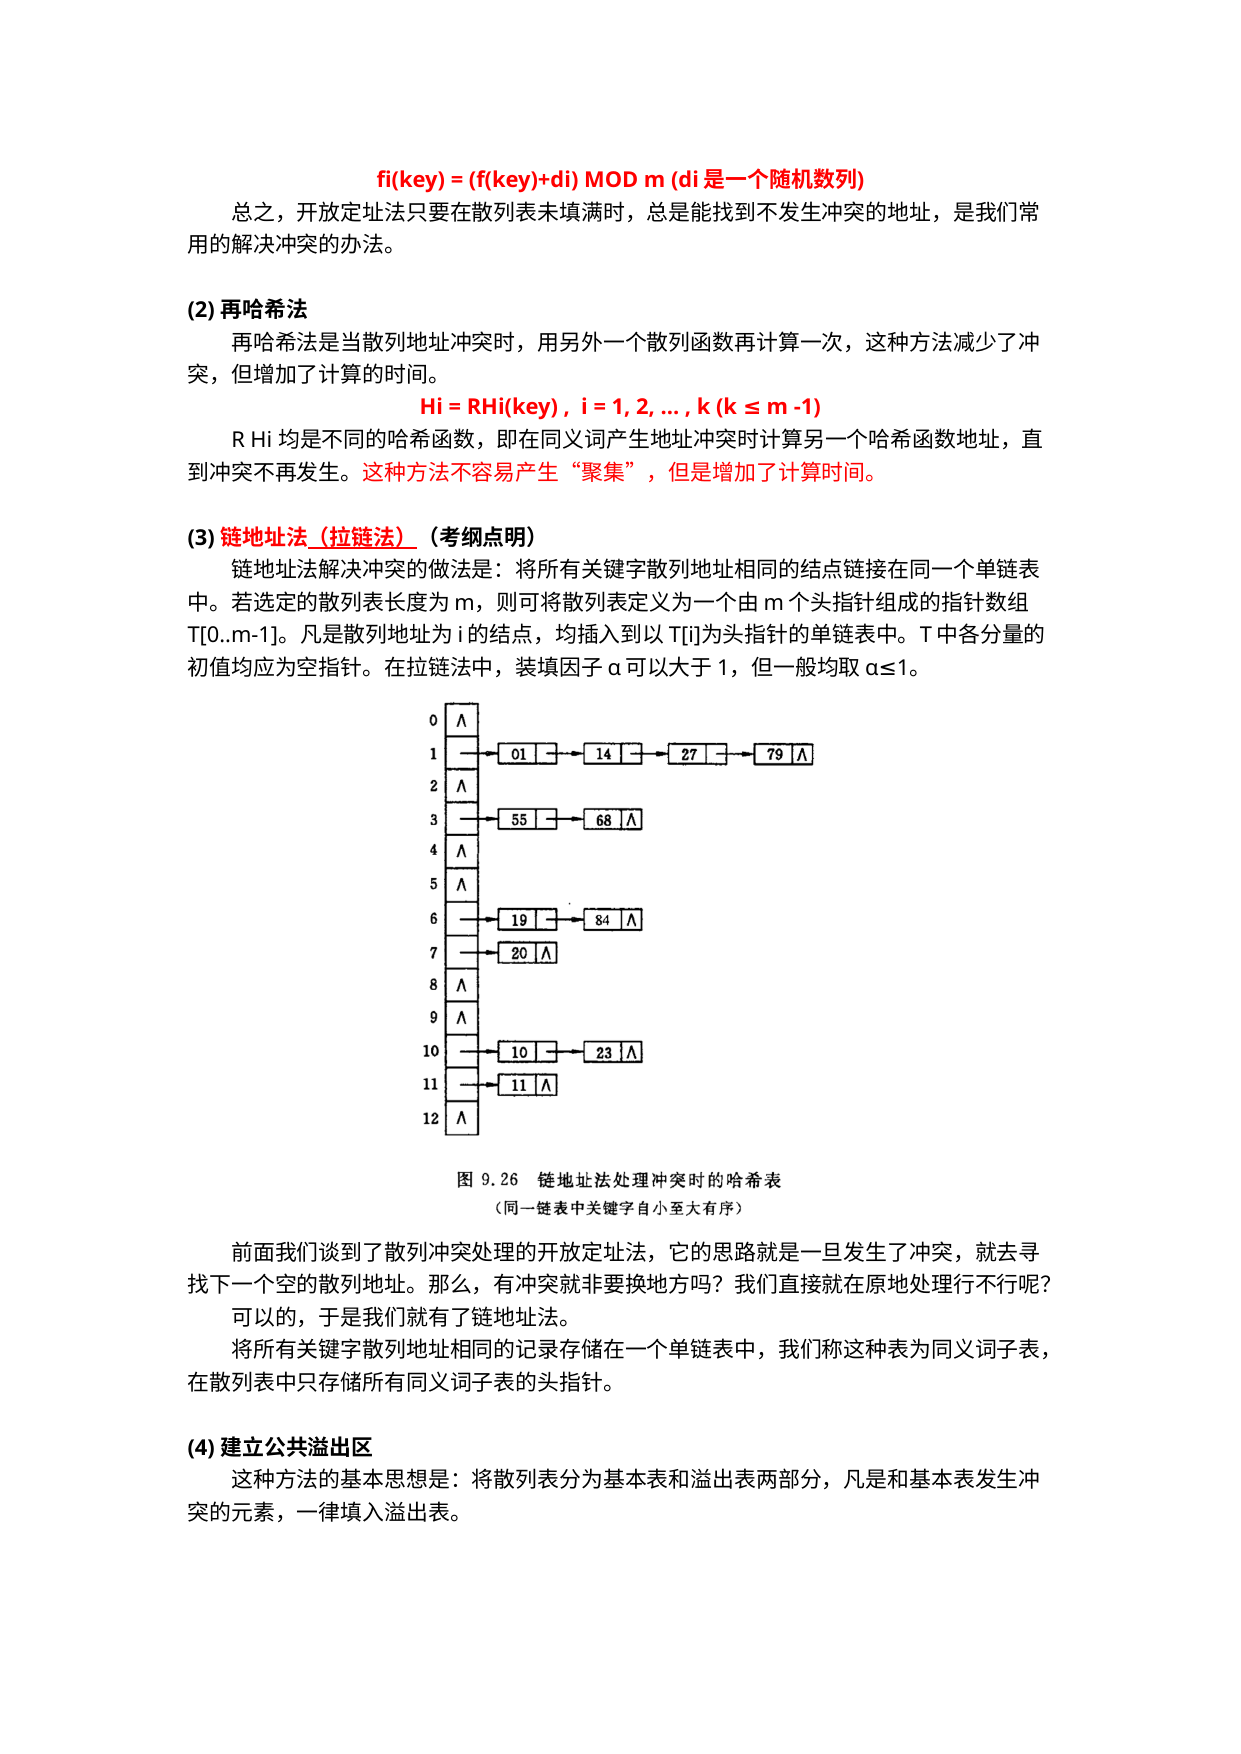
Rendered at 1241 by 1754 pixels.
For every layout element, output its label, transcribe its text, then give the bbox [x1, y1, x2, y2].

text (4) 建立公共溢出区 [187, 1429, 1053, 1462]
text 总之，开放定址法只要在散列表未填满时，总是能找到不发生冲突的地址，是我们常用的解决冲突的办法。 [187, 194, 1053, 259]
text fi(key) = (f(key)+di) MOD m (di是一个随机数列) [187, 162, 1053, 194]
text 前面我们谈到了散列冲突处理的开放定址法，它的思路就是一旦发生了冲突，就去寻找下一个空的散列地址。那么，有冲突就非要换地方吗？我们直接就在原地处理行不行呢？ [187, 1234, 1053, 1299]
text (2) 再哈希法 [187, 292, 1053, 324]
text 将所有关键字散列地址相同的记录存储在一个单链表中，我们称这种表为同义词子表，在散列表中只存储所有同义词子表的头指针。 [187, 1332, 1053, 1397]
text 这种方法的基本思想是：将散列表分为基本表和溢出表两部分，凡是和基本表发生冲突的元素，一律填入溢出表。 [187, 1462, 1053, 1527]
text (3) 链地址法（拉链法）（考纲点明） [187, 519, 1053, 552]
text 再哈希法是当散列地址冲突时，用另外一个散列函数再计算一次，这种方法减少了冲突，但增加了计算的时间。 [187, 324, 1053, 389]
text 可以的，于是我们就有了链地址法。 [187, 1299, 1053, 1332]
text Hi = RHi(key) , i = 1, 2, ... , k (k ≤ m -1) [187, 389, 1053, 422]
picture [374, 682, 866, 1226]
text 链地址法解决冲突的做法是：将所有关键字散列地址相同的结点链接在同一个单链表中。若选定的散列表长度为m，则可将散列表定义为一个由m个头指针组成的指针数组T[0..m-1]。凡是散列地址为i的结点，均插入到以T[i]为头指针的单链表中。T中各分量的初值均应为空指针。在拉链法中，装填因子α可以大于1，但一般均取α≤1。 [187, 552, 1053, 682]
text R Hi 均是不同的哈希函数，即在同义词产生地址冲突时计算另一个哈希函数地址，直到冲突不再发生。这种方法不容易产生“聚集”，但是增加了计算时间。 [187, 422, 1053, 487]
